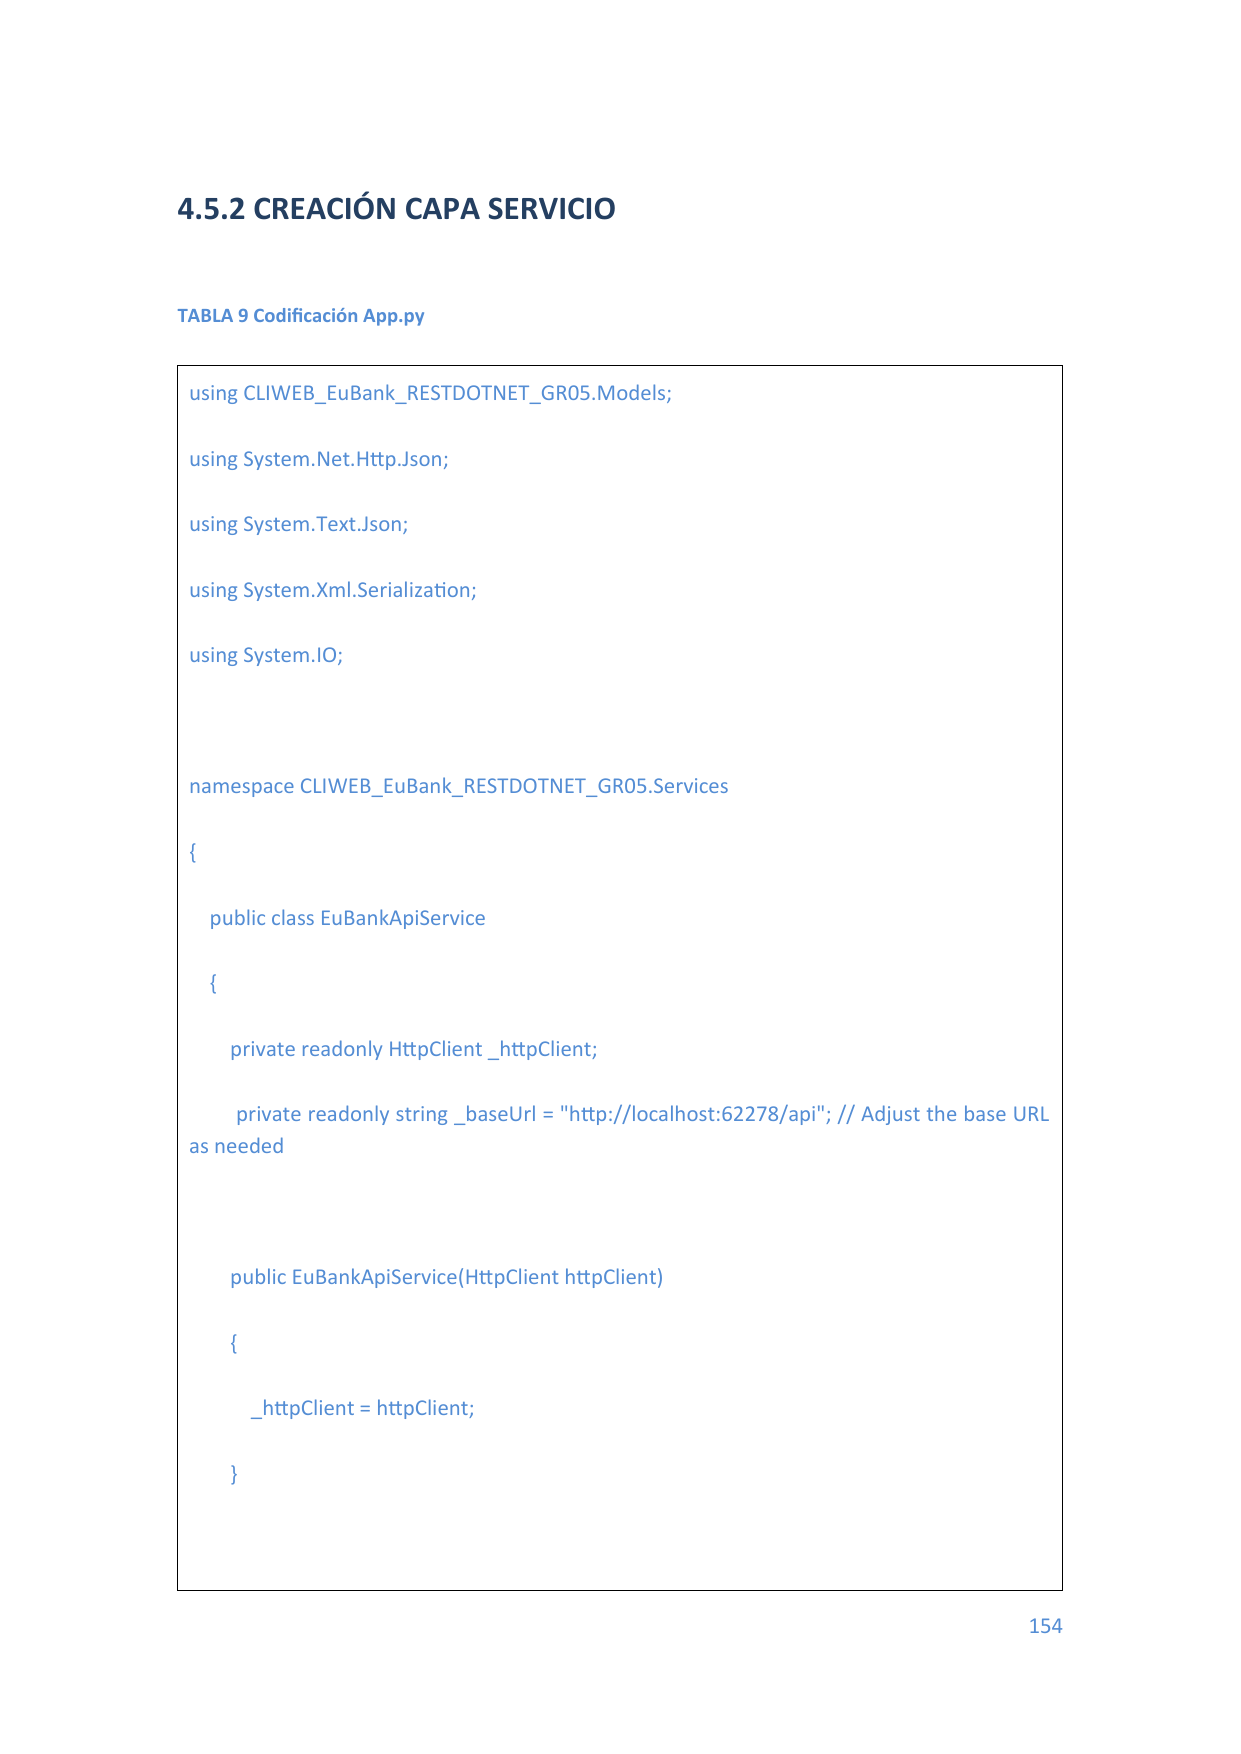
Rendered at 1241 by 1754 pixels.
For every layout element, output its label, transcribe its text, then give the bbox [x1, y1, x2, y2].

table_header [178, 366, 1062, 1590]
text TABLA Codificación App.py [177, 302, 1063, 328]
subtitle 4.5.2 CREACIÓN CAPA SERVICIO [177, 187, 1063, 228]
